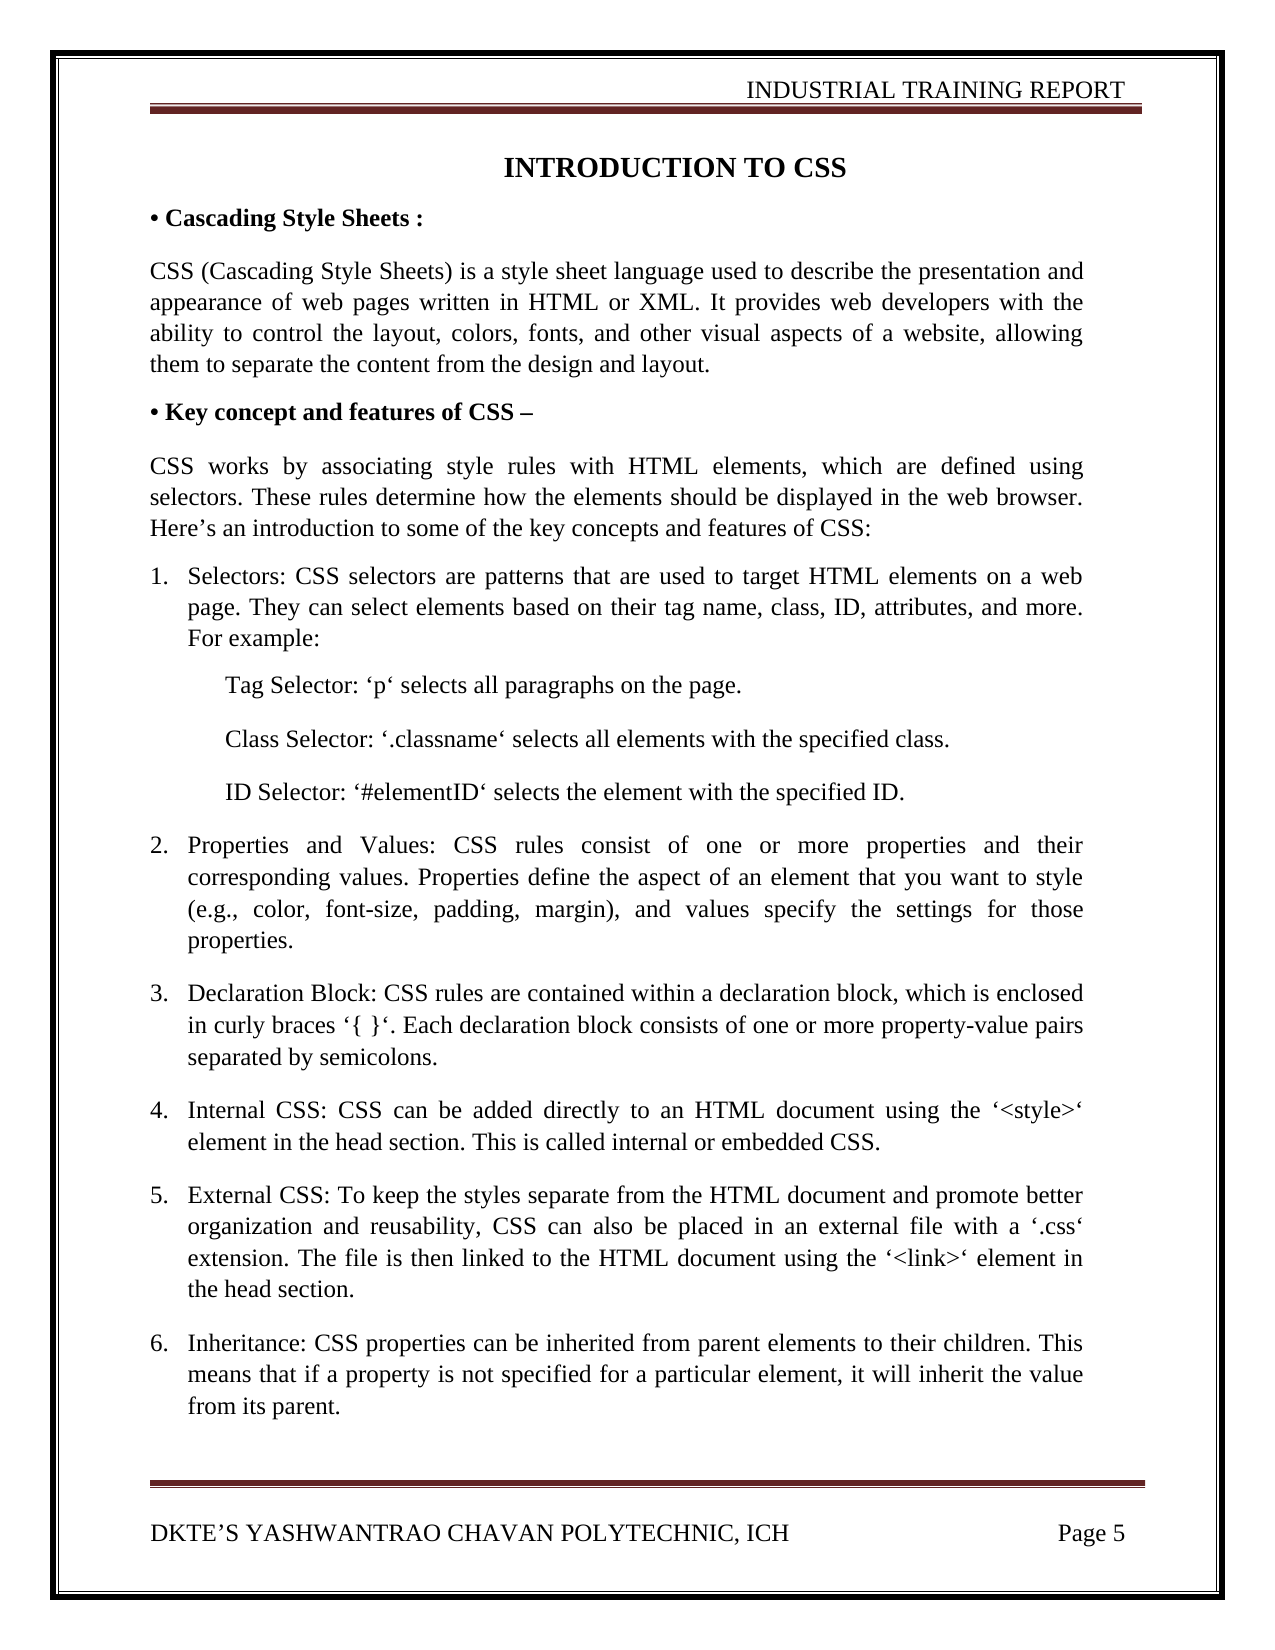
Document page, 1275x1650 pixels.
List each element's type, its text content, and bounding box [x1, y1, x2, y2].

text INTRODUCTION TO CSS [150, 150, 1125, 183]
list Declaration Block: CSS rules are contained within a declaration block, which is enclosed in curly braces ‘{ }‘. Each declaration block consists of one or more property-value pairs separated by semicolons. [150, 978, 1084, 1070]
list Internal CSS: CSS can be added directly to an HTML document using the ‘<style>‘ element in the head section. This is called internal or embedded CSS. [150, 1095, 1084, 1155]
list Cascading Style Sheets : [150, 203, 1125, 232]
list Inheritance: CSS properties can be inherited from parent elements to their children. This means that if a property is not specified for a particular element, it will inherit the value from its parent. [150, 1328, 1084, 1420]
text Class Selector: ‘.classname‘ selects all elements with the specified class. [225, 724, 1084, 753]
text CSS (Cascading Style Sheets) is a style sheet language used to describe the presentation and appearance of web pages written in HTML or XML. It provides web developers with the ability to control the layout, colors, fonts, and other visual aspects of a website, allowing them to separate the content from the design and layout. [149, 256, 1084, 378]
text ID Selector: ‘#elementID‘ selects the element with the specified ID. [225, 777, 1084, 806]
picture [150, 1480, 1146, 1488]
list Selectors: CSS selectors are patterns that are used to target HTML elements on a web page. They can select elements based on their tag name, class, ID, attributes, and more. For example: [150, 561, 1084, 652]
text CSS works by associating style rules with HTML elements, which are defined using selectors. These rules determine how the elements should be displayed in the web browser. Here’s an introduction to some of the key concepts and features of CSS: [149, 451, 1084, 542]
list Properties and Values: CSS rules consist of one or more properties and their corresponding values. Properties define the aspect of an element that you want to style (e.g., color, font-size, padding, margin), and values specify the settings for those properties. [150, 831, 1084, 954]
list Key concept and features of CSS – [150, 397, 1125, 426]
text Tag Selector: ‘p‘ selects all paragraphs on the page. [225, 671, 1084, 699]
picture [150, 103, 1142, 114]
list External CSS: To keep the styles separate from the HTML document and promote better organization and reusability, CSS can also be placed in an external file with a ‘.css‘ extension. The file is then linked to the HTML document using the ‘<link>‘ element in the head section. [150, 1180, 1084, 1303]
